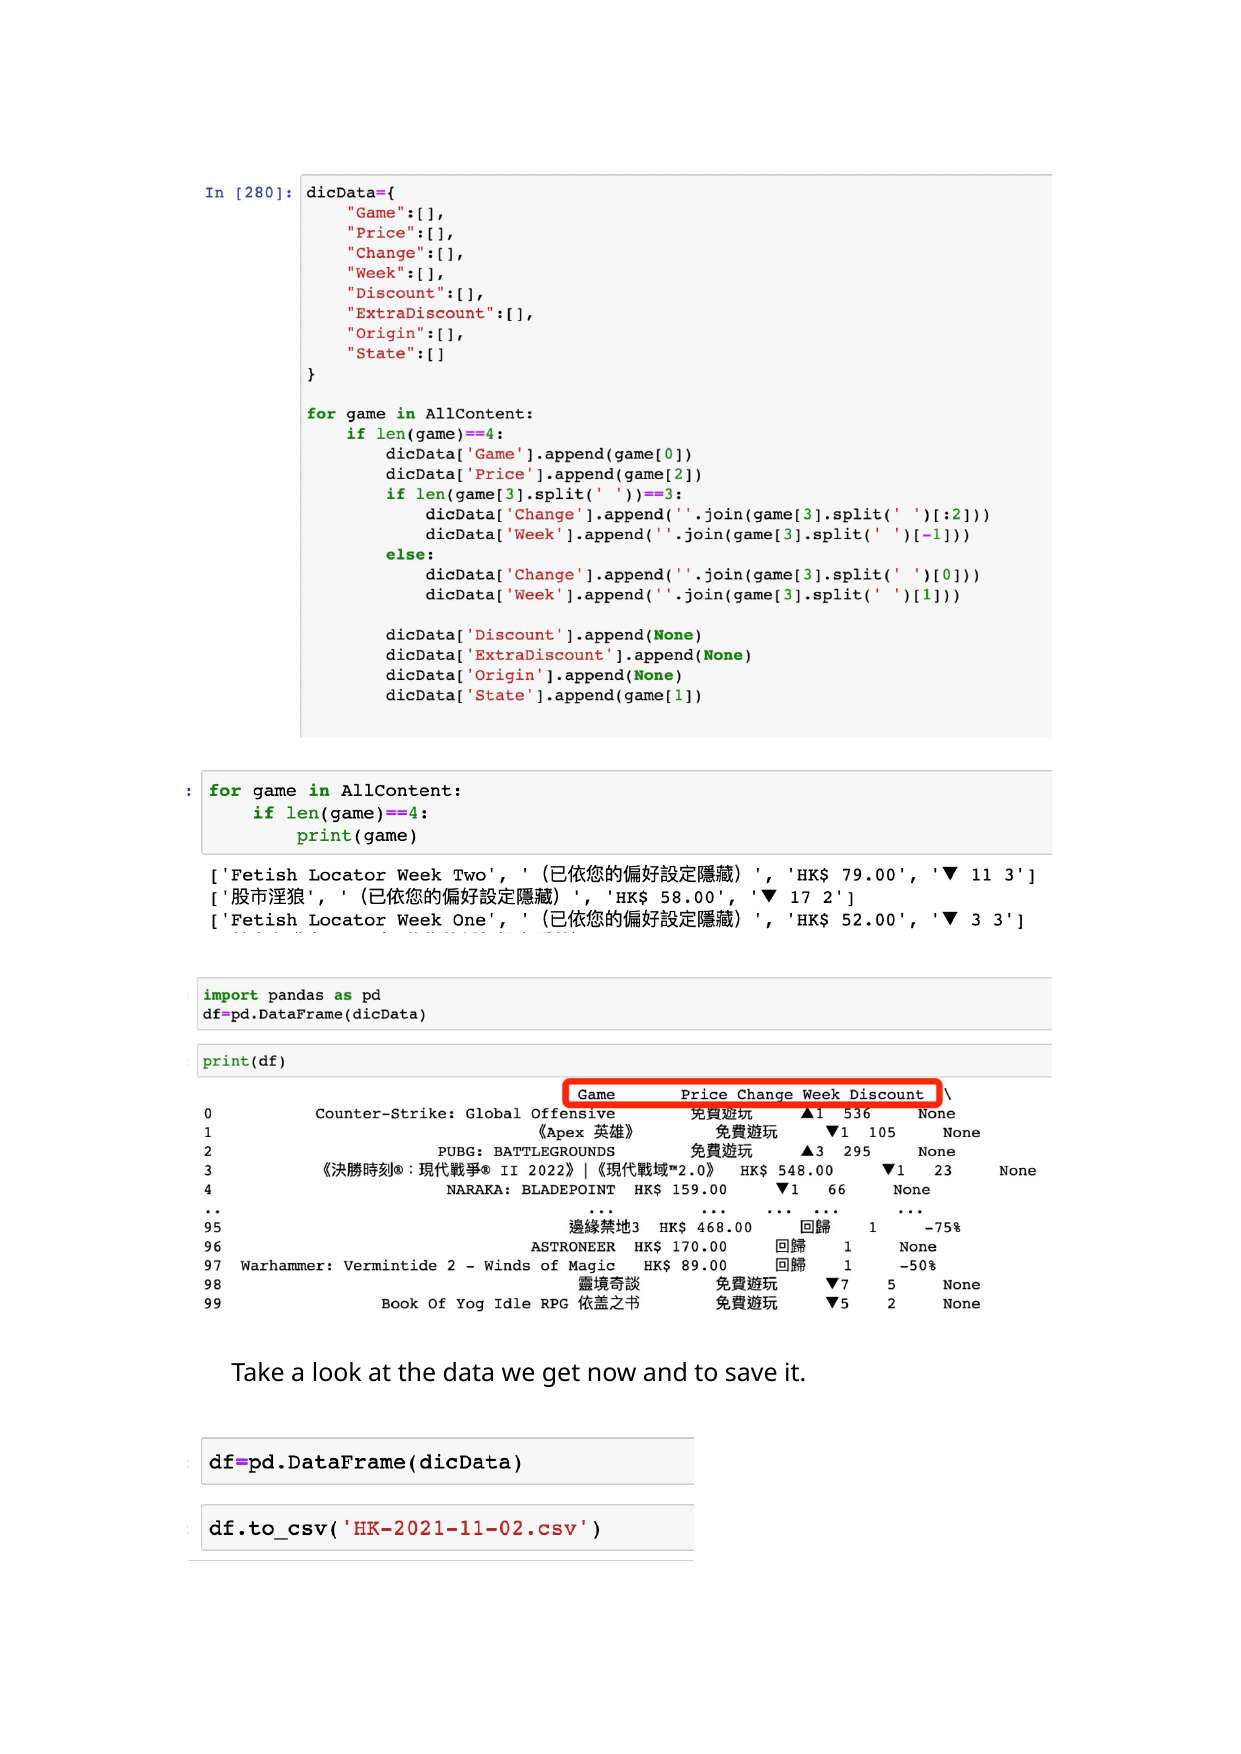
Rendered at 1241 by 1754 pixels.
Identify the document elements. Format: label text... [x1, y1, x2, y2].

picture [187, 968, 1052, 1318]
picture [187, 162, 1053, 737]
picture [187, 760, 1053, 933]
picture [187, 1421, 694, 1561]
text Take a look at the data we get now and to save it. [187, 1339, 1053, 1404]
